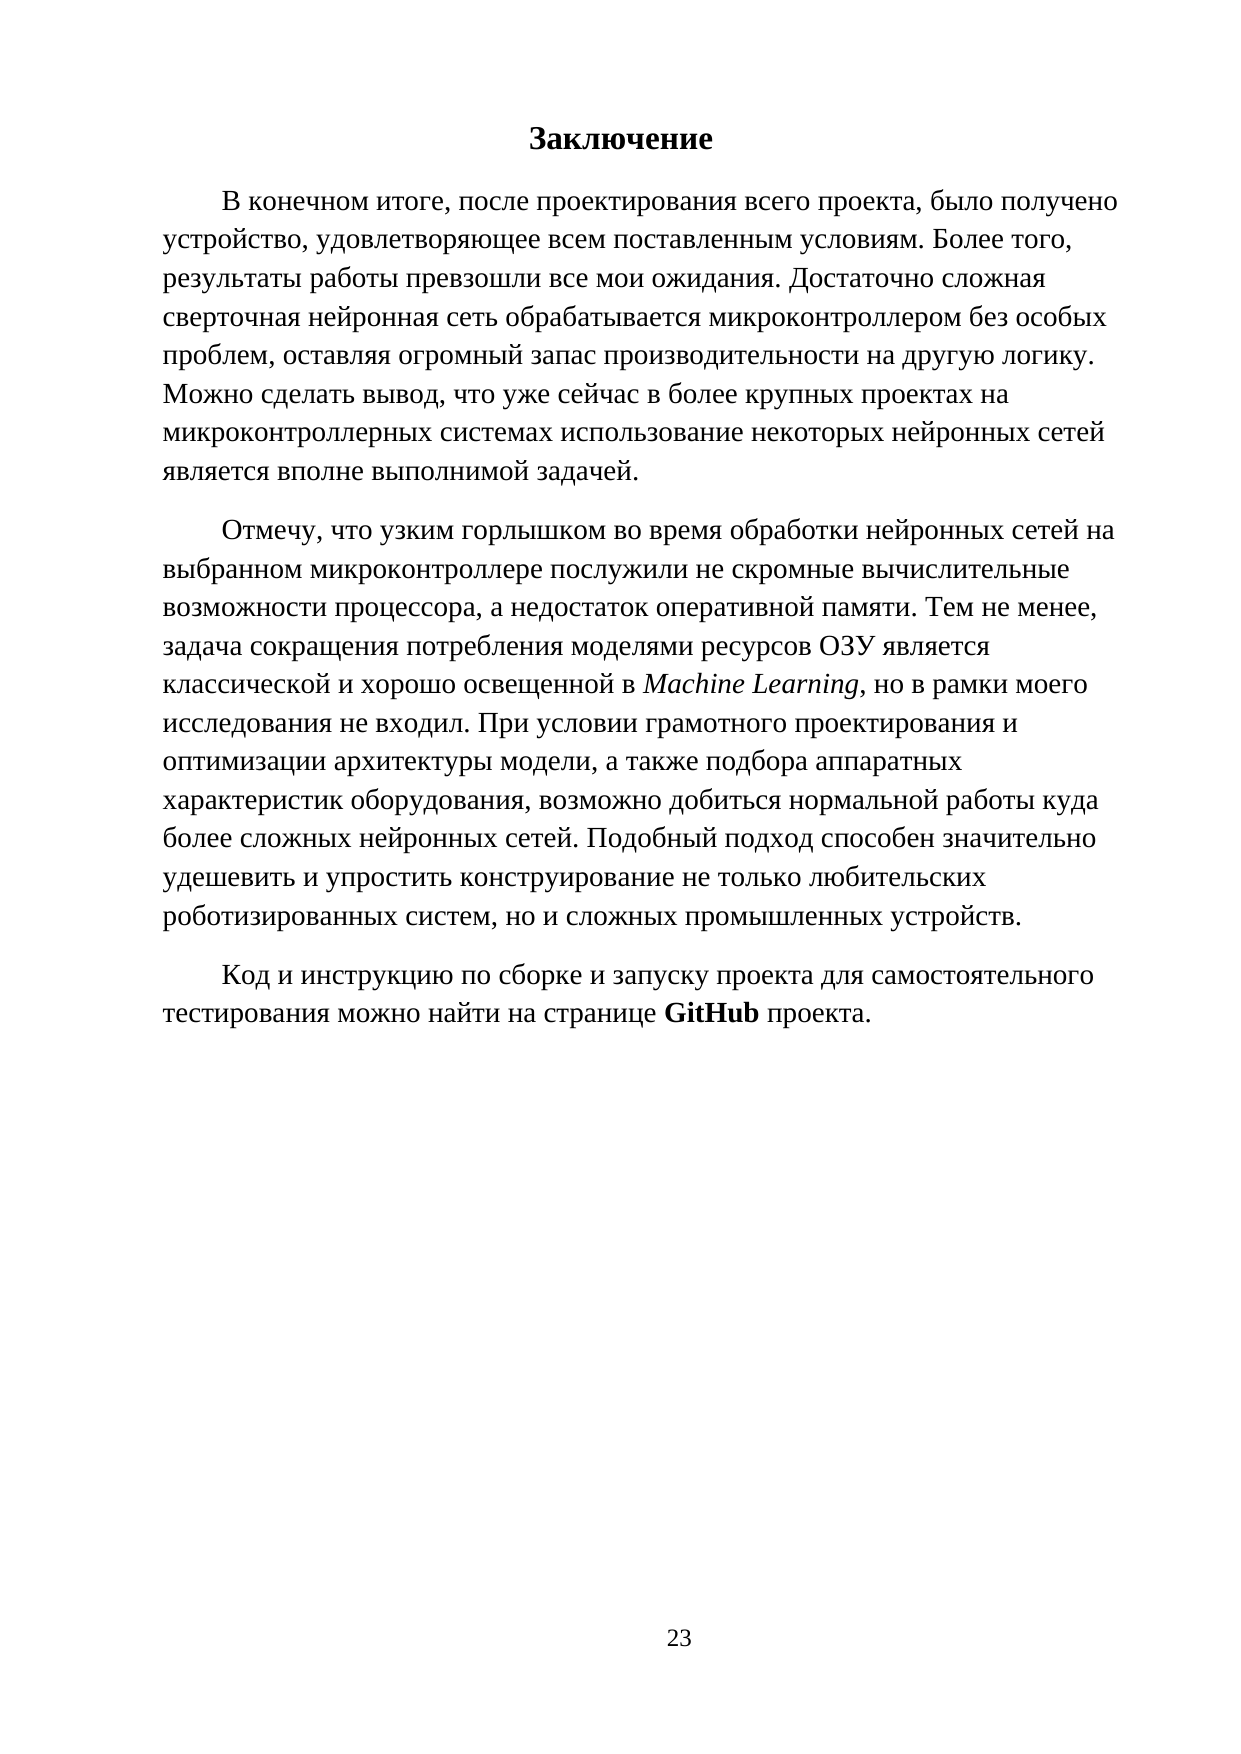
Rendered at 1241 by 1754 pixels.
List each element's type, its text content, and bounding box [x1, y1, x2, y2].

text Заключение [44, 118, 1122, 156]
text Отмечу, что узким горлышком во время обработки нейронных сетей на выбранном микроконтроллере послужили не скромные вычислительные возможности процессора, а недостаток оперативной памяти. Тем не менее, задача сокращения потребления моделями ресурсов ОЗУ является классической и хорошо освещенной в Machine Learning, но в рамки моего исследования не входил. При условии грамотного проектирования и оптимизации архитектуры модели, а также подбора аппаратных характеристик оборудования, возможно добиться нормальной работы куда более сложных нейронных сетей. Подобный подход способен значительно удешевить и упростить конструирование не только любительских роботизированных систем, но и сложных промышленных устройств. [162, 512, 1122, 931]
text Код и инструкцию по сборке и запуску проекта для самостоятельного тестирования можно найти на странице GitHub проекта. [162, 957, 1122, 1062]
text В конечном итоге, после проектирования всего проекта, было получено устройство, удовлетворяющее всем поставленным условиям. Более того, результаты работы превзошли все мои ожидания. Достаточно сложная сверточная нейронная сеть обрабатывается микроконтроллером без особых проблем, оставляя огромный запас производительности на другую логику. Можно сделать вывод, что уже сейчас в более крупных проектах на микроконтроллерных системах использование некоторых нейронных сетей является вполне выполнимой задачей. [162, 183, 1122, 486]
